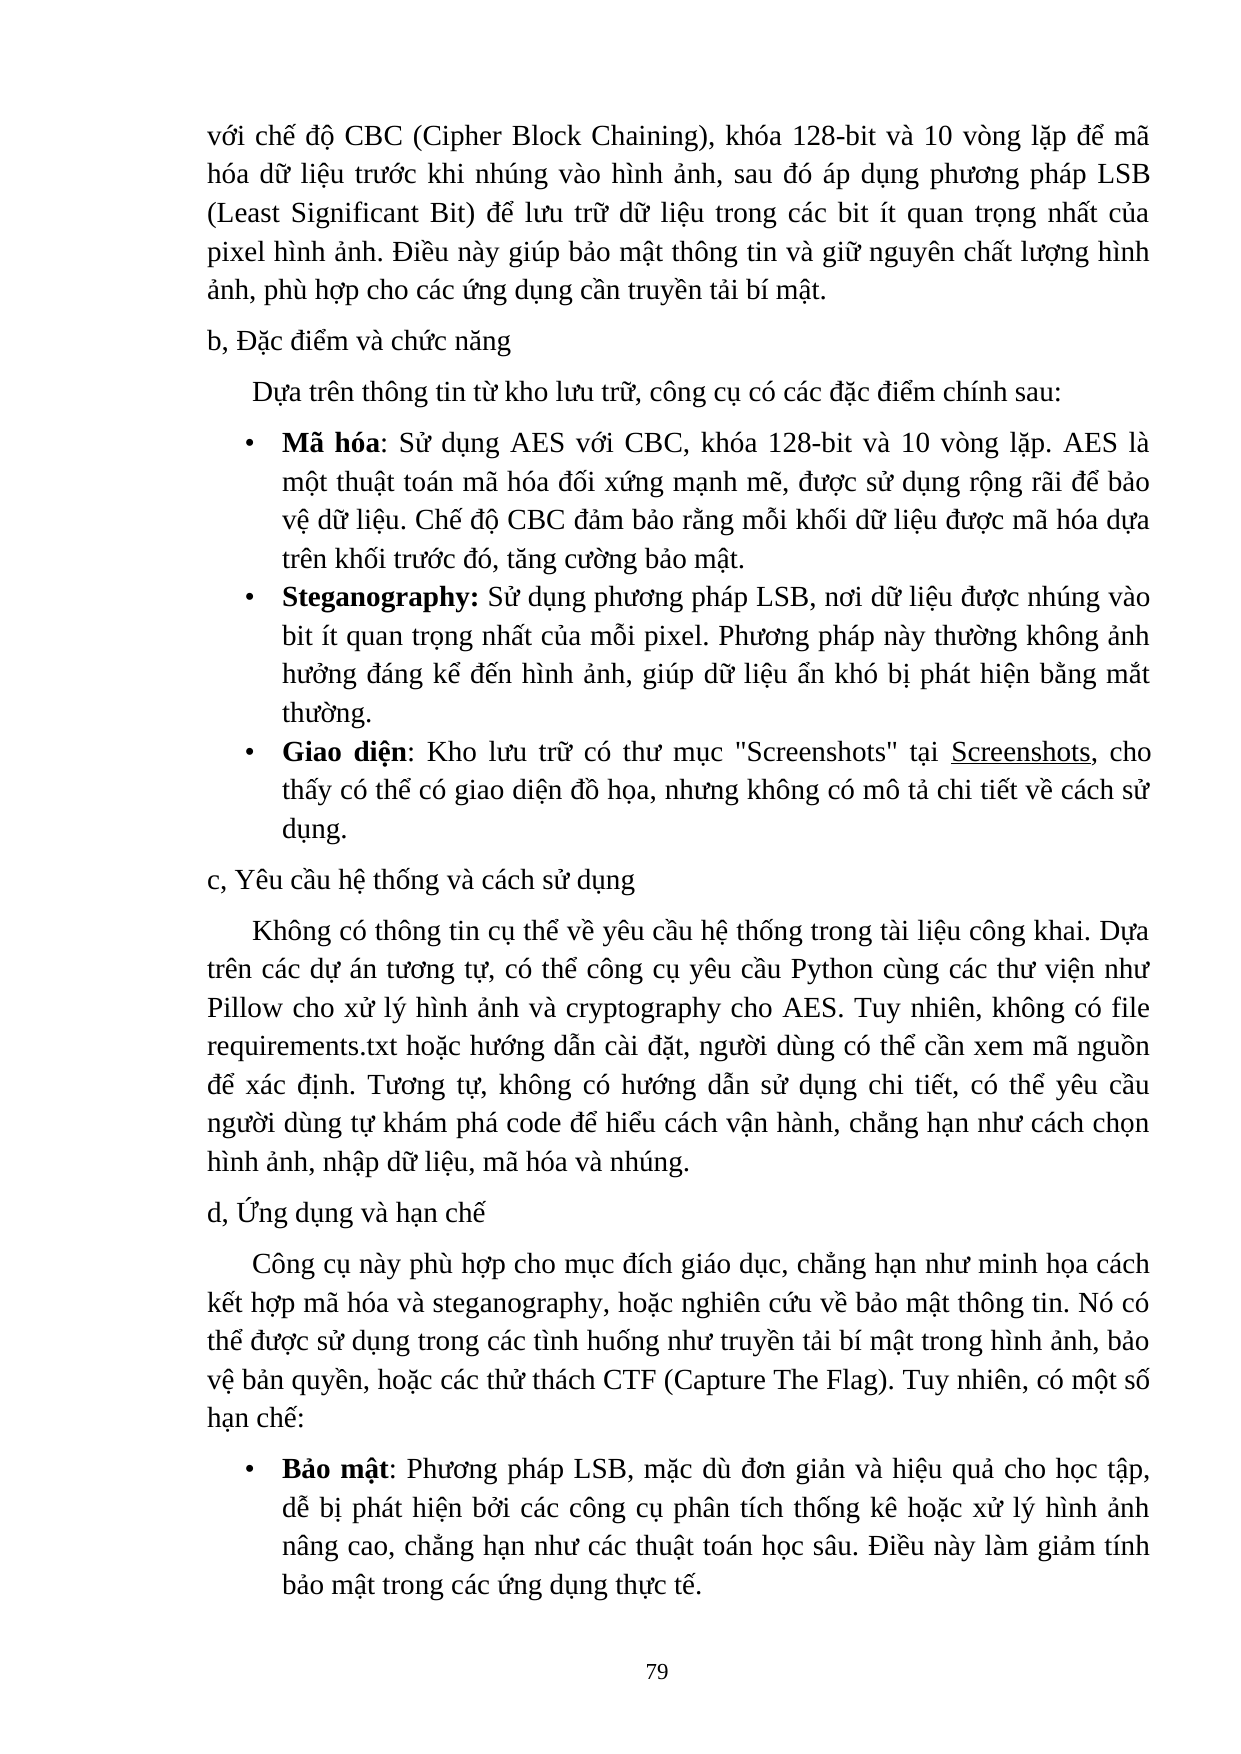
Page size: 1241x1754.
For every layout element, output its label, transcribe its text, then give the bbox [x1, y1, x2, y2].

text c, Yêu cầu hệ thống và cách sử dụng [207, 862, 1152, 895]
list Steganography: Sử dụng phương pháp LSB, nơi dữ liệu được nhúng vào bit ít quan trọng nhất của mỗi pixel. Phương pháp này thường không ảnh hưởng đáng kể đến hình ảnh, giúp dữ liệu ẩn khó bị phát hiện bằng mắt thường. [244, 579, 1152, 729]
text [207, 118, 1152, 306]
list Mã hóa: Sử dụng AES với CBC, khóa 128-bit và 10 vòng lặp. AES là một thuật toán mã hóa đối xứng mạnh mẽ, được sử dụng rộng rãi để bảo vệ dữ liệu. Chế độ CBC đảm bảo rằng mỗi khối dữ liệu được mã hóa dựa trên khối trước đó, tăng cường bảo mật. [244, 425, 1152, 574]
text Công cụ này phù hợp cho mục đích giáo dục, chẳng hạn như minh họa cách kết hợp mã hóa và steganography, hoặc nghiên cứu về bảo mật thông tin. Nó có thể được sử dụng trong các tình huống như truyền tải bí mật trong hình ảnh, bảo vệ bản quyền, hoặc các thử thách CTF (Capture The Flag). Tuy nhiên, có một số hạn chế: [207, 1246, 1152, 1434]
list Giao diện: Kho lưu trữ có thư mục "Screenshots" tại Screenshots, cho thấy có thể có giao diện đồ họa, nhưng không có mô tả chi tiết về cách sử dụng. [244, 734, 1152, 844]
text Dựa trên thông tin từ kho lưu trữ, công cụ có các đặc điểm chính sau: [207, 374, 1152, 408]
text d, Ứng dụng và hạn chế [207, 1195, 1152, 1229]
list Bảo mật: Phương pháp LSB, mặc dù đơn giản và hiệu quả cho học tập, dễ bị phát hiện bởi các công cụ phân tích thống kê hoặc xử lý hình ảnh nâng cao, chẳng hạn như các thuật toán học sâu. Điều này làm giảm tính bảo mật trong các ứng dụng thực tế. [244, 1451, 1152, 1601]
text b, Đặc điểm và chức năng [207, 323, 1152, 357]
text Không có thông tin cụ thể về yêu cầu hệ thống trong tài liệu công khai. Dựa trên các dự án tương tự, có thể công cụ yêu cầu Python cùng các thư viện như Pillow cho xử lý hình ảnh và cryptography cho AES. Tuy nhiên, không có file requirements.txt hoặc hướng dẫn cài đặt, người dùng có thể cần xem mã nguồn để xác định. Tương tự, không có hướng dẫn sử dụng chi tiết, có thể yêu cầu người dùng tự khám phá code để hiểu cách vận hành, chẳng hạn như cách chọn hình ảnh, nhập dữ liệu, mã hóa và nhúng. [207, 913, 1152, 1178]
